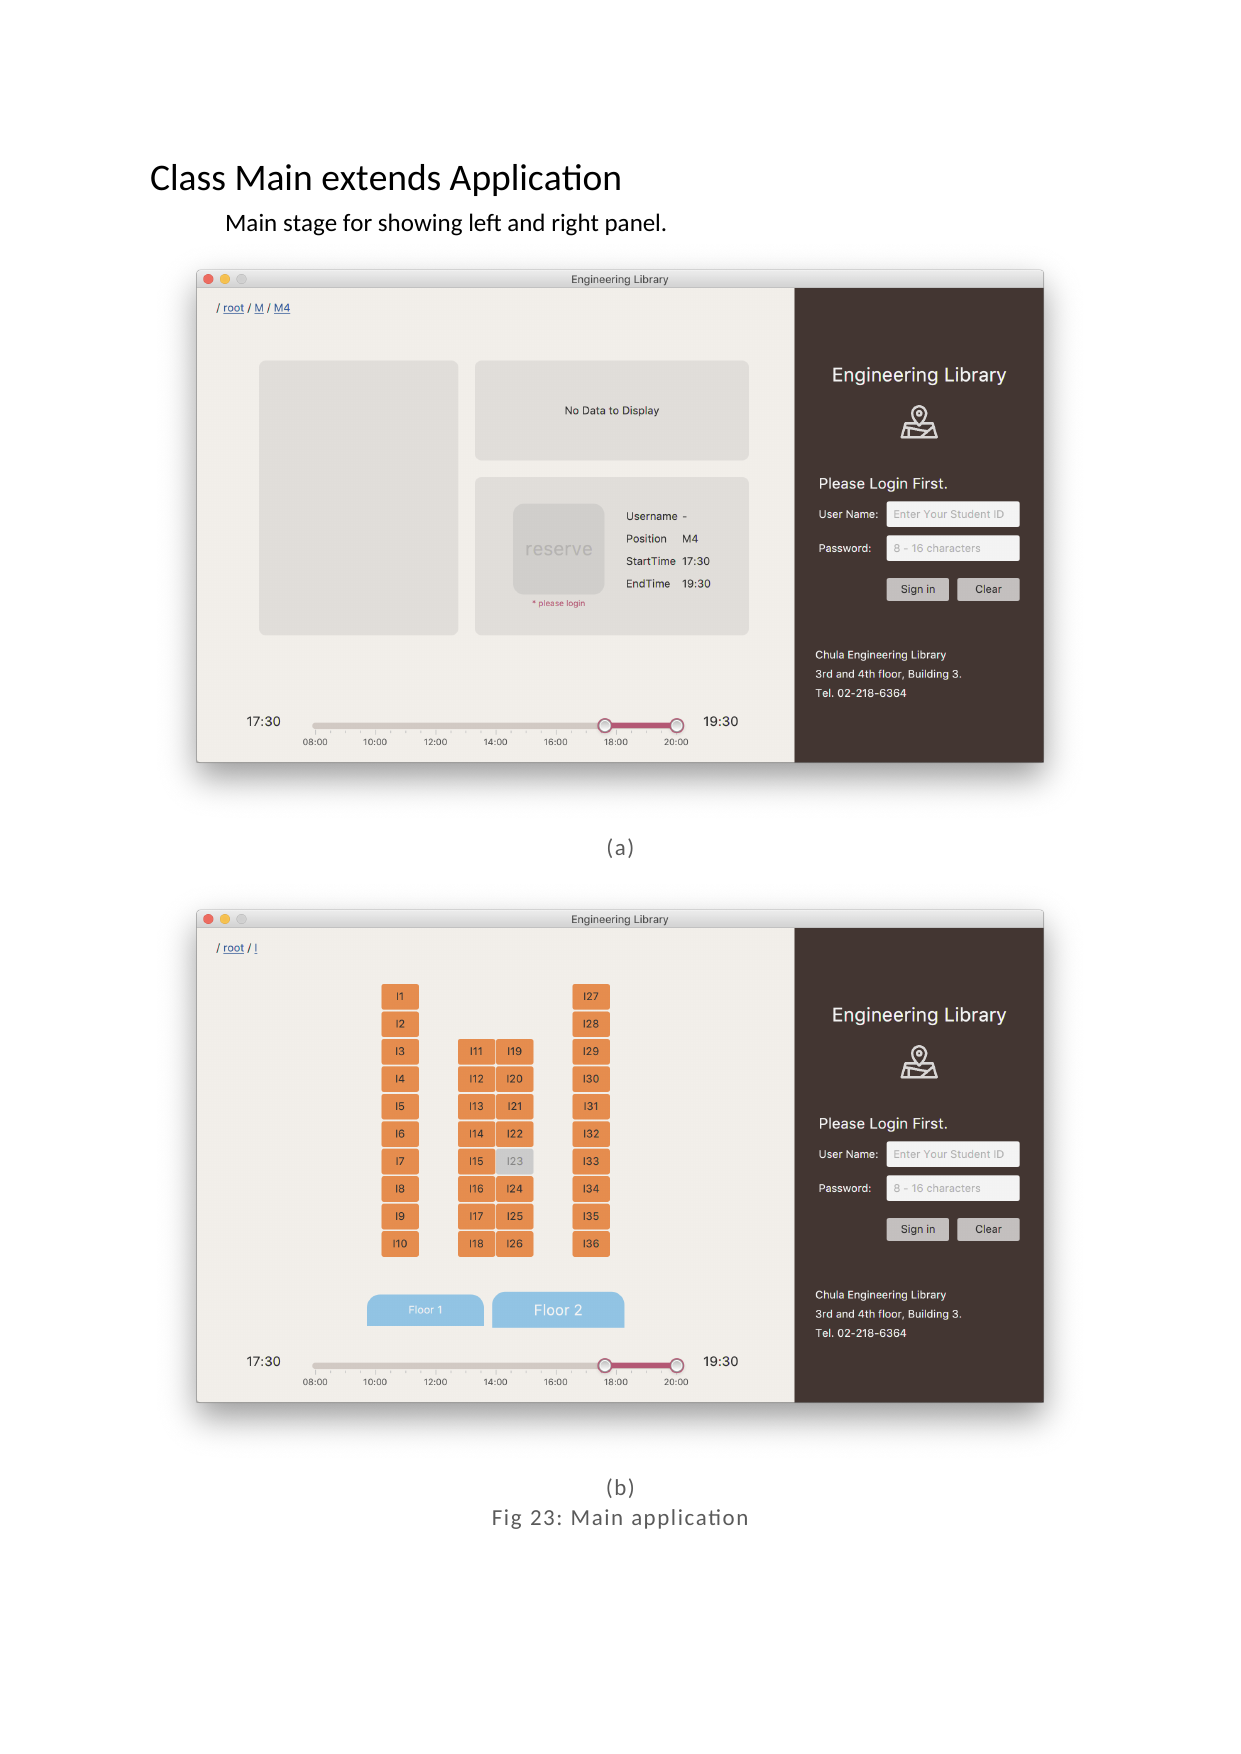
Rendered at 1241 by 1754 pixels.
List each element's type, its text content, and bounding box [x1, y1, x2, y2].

text (a) [150, 833, 1090, 861]
picture [150, 879, 1090, 1464]
picture [150, 238, 1090, 824]
text Main stage for showing left and right panel. [150, 207, 1090, 237]
text (b) [150, 1473, 1090, 1501]
subtitle Class Main extends Application [150, 154, 1090, 200]
